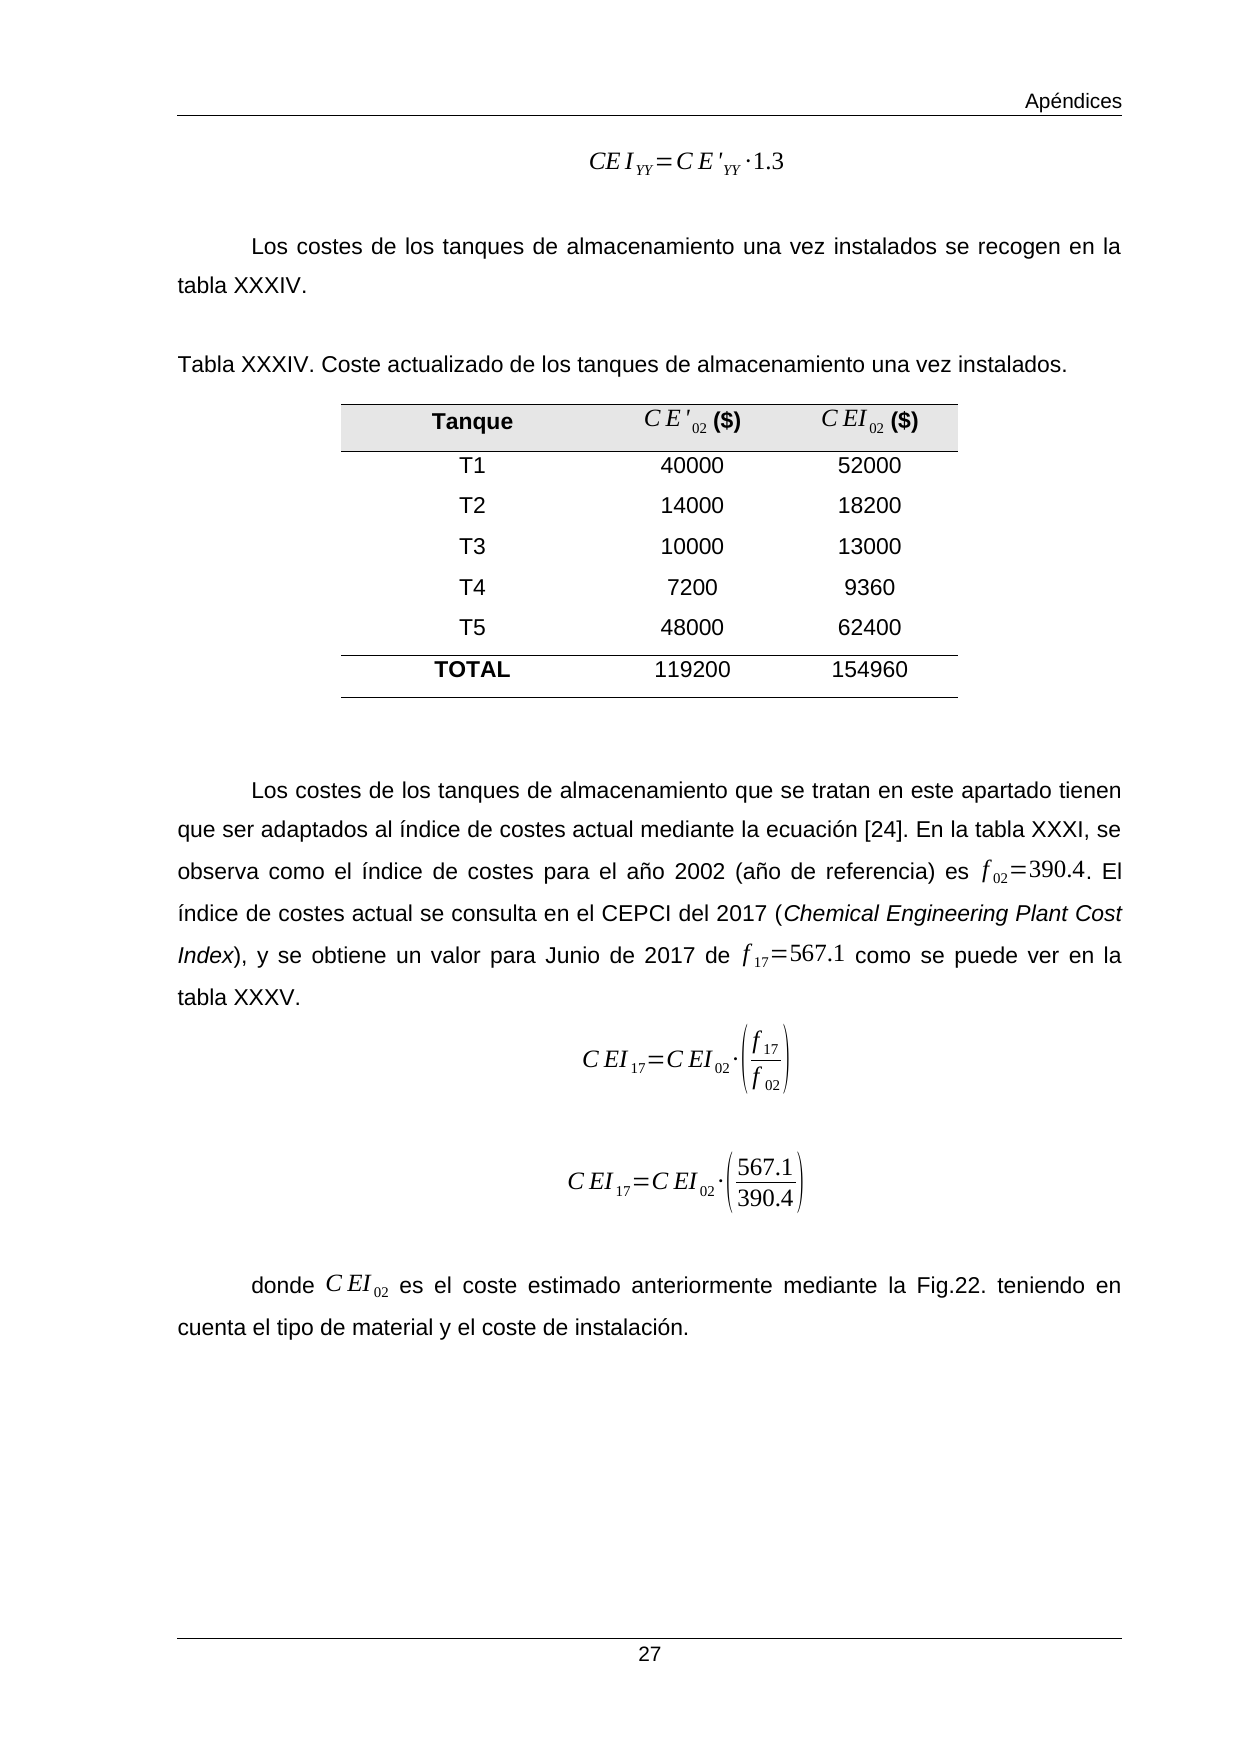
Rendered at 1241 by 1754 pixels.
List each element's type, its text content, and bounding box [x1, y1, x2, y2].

table_cell T5 [341, 614, 604, 655]
table_cell 48000 [604, 614, 781, 655]
table_header Tanque [341, 405, 604, 451]
table_cell 14000 [604, 493, 781, 533]
table_header ($) [781, 405, 958, 451]
table_header ($) [604, 405, 781, 451]
table_cell T4 [341, 574, 604, 614]
table_cell T1 [341, 452, 604, 492]
table_cell 40000 [604, 452, 781, 492]
table_cell 9360 [781, 574, 958, 614]
table_cell T2 [341, 493, 604, 533]
table_cell 18200 [781, 493, 958, 533]
table_cell 10000 [604, 533, 781, 574]
table_cell 154960 [781, 656, 958, 697]
table_cell 52000 [781, 452, 958, 492]
text Los costes de los tanques de almacenamiento que se tratan en este apartado tienen que ser adaptados al índice de costes actual mediante la ecuación [24]. En la tabla XXXI, se observa como el índice de costes para el año 2002 (año de referencia) es . El índice de costes actual se consulta en el CEPCI del 2017 (Chemical Engineering Plant Cost Index), y se obtiene un valor para Junio de 2017 de como se puede ver en la tabla XXXV. [177, 777, 1122, 1010]
text Tabla XXXIV. Coste actualizado de los tanques de almacenamiento una vez instalados. [177, 351, 1122, 378]
table_cell T3 [341, 533, 604, 574]
text donde es el coste estimado anteriormente mediante la Fig.22. teniendo en cuenta el tipo de material y el coste de instalación. [177, 1269, 1122, 1340]
table_cell 7200 [604, 574, 781, 614]
table_cell 13000 [781, 533, 958, 574]
table_cell TOTAL [341, 656, 604, 697]
table_cell 62400 [781, 614, 958, 655]
table_cell 119200 [604, 656, 781, 697]
text Los costes de los tanques de almacenamiento una vez instalados se recogen en la tabla XXXIV. [177, 233, 1122, 299]
